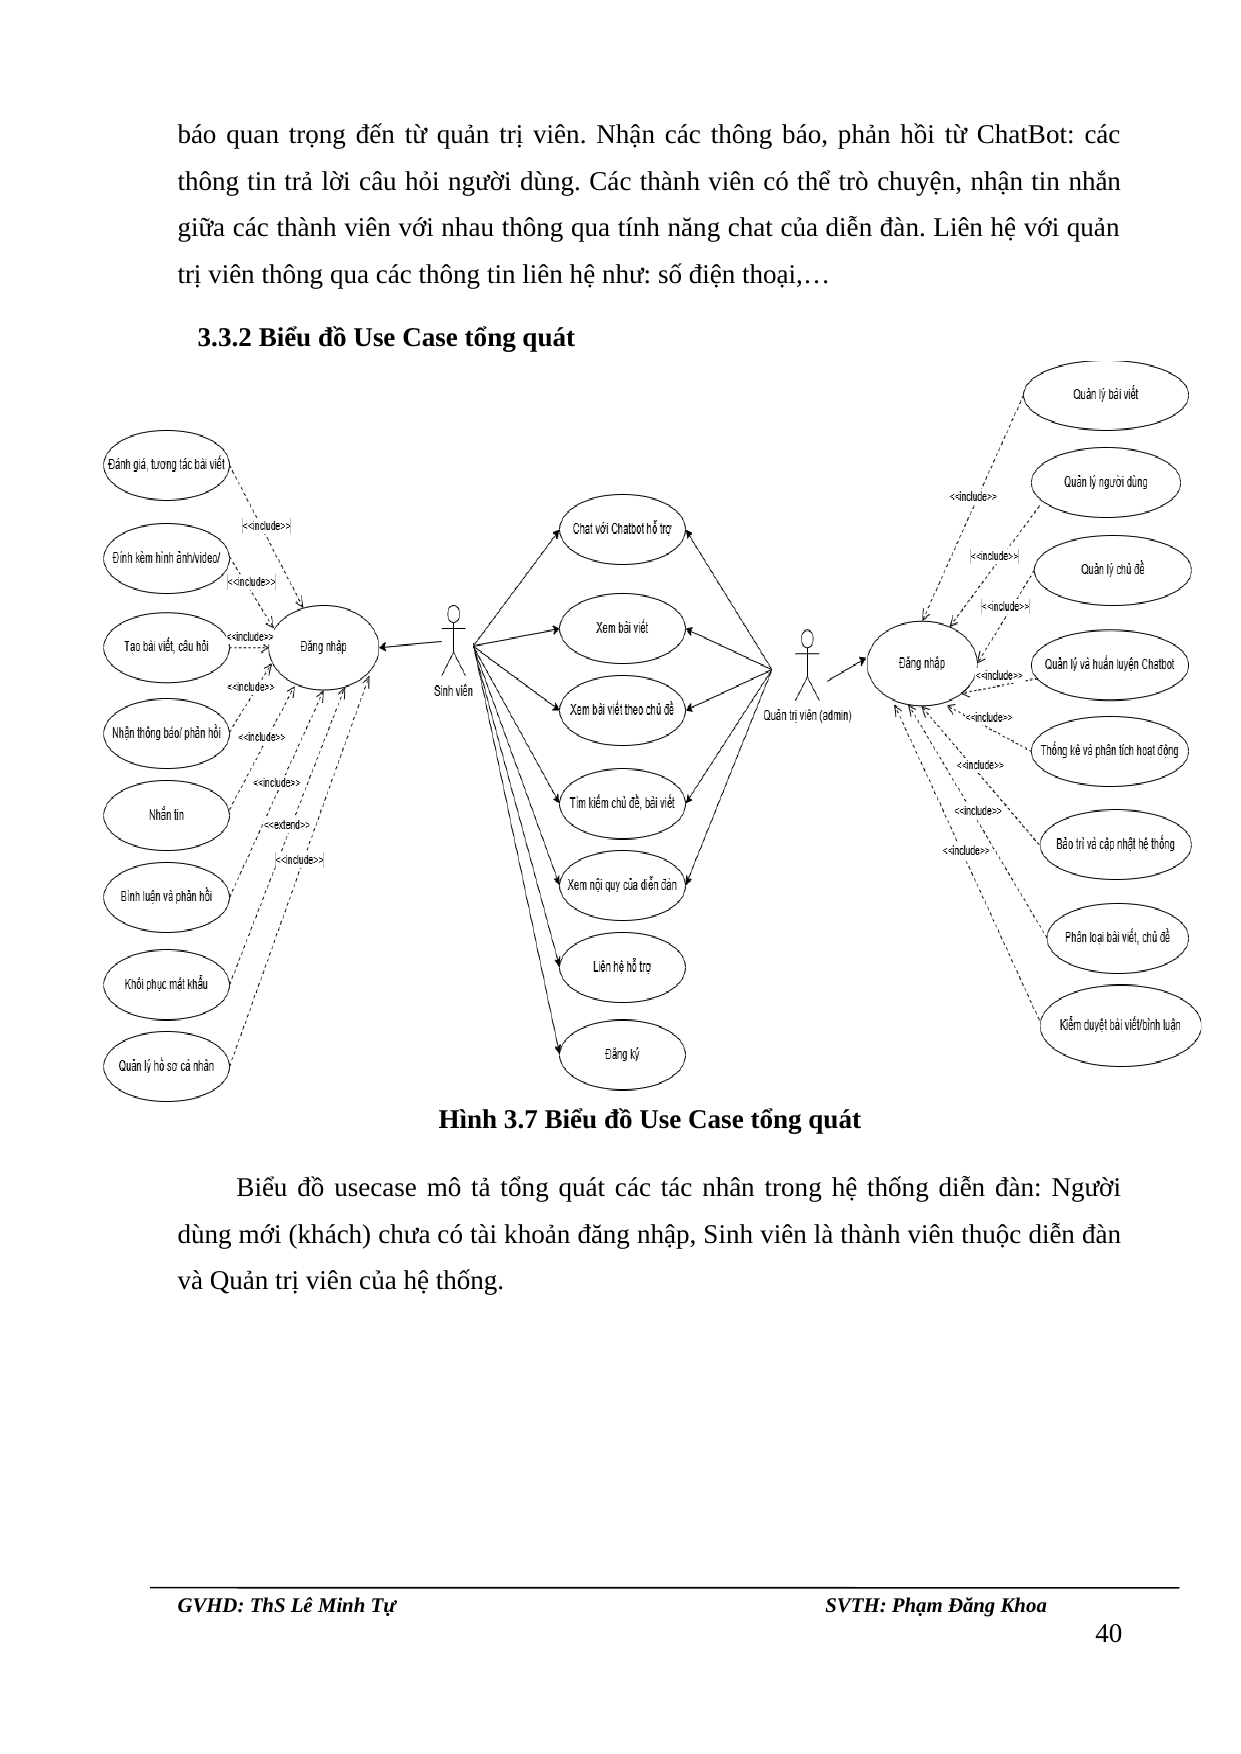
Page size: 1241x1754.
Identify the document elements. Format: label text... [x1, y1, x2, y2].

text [177, 118, 1122, 289]
picture [103, 361, 1202, 1104]
subtitle Biểu đồ Use Case tổng quát [177, 321, 1122, 353]
text Biểu đồ usecase mô tả tổng quát các tác nhân trong hệ thống diễn đàn: Người dùng mới (khách) chưa có tài khoản đăng nhập, Sinh viên là thành viên thuộc diễn đàn và Quản trị viên của hệ thống. [103, 1171, 1122, 1296]
